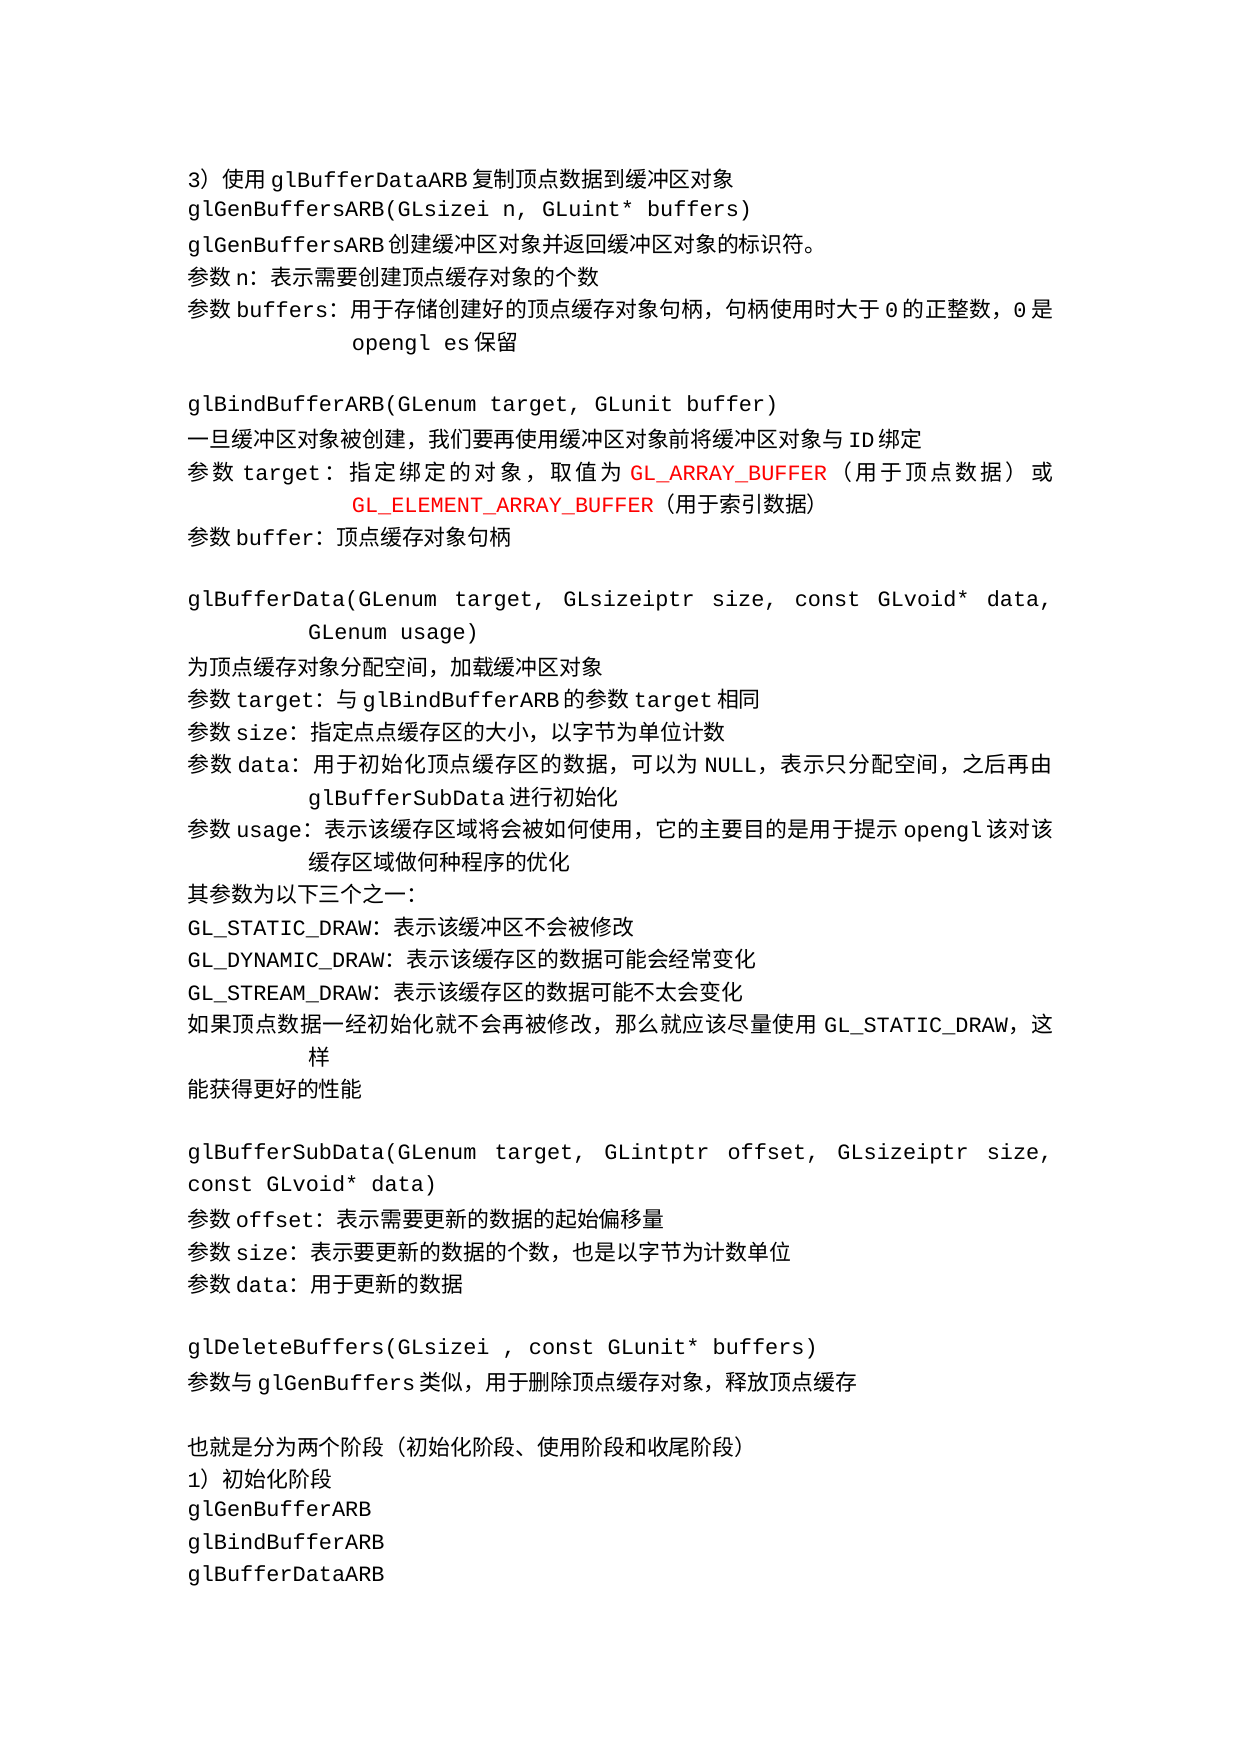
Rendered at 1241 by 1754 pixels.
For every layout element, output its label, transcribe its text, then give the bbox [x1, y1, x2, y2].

text glBindBufferARB(GLenum target, GLunit buffer) [187, 389, 1053, 422]
text glBufferSubData(GLenum target, GLintptr offset, GLsizeiptr size, const GLvoid* data) [187, 1137, 1053, 1202]
text 参数target：指定绑定的对象，取值为GL_ARRAY_BUFFER（用于顶点数据）或GL_ELEMENT_ARRAY_BUFFER（用于索引数据） [187, 454, 1053, 519]
text 3）使用glBufferDataARB复制顶点数据到缓冲区对象 [187, 162, 1053, 194]
text glBufferDataARB [187, 1559, 1053, 1592]
text GL_DYNAMIC_DRAW：表示该缓存区的数据可能会经常变化 [187, 942, 1053, 974]
text 1）初始化阶段 [187, 1462, 1053, 1494]
text 参数buffers：用于存储创建好的顶点缓存对象句柄，句柄使用时大于0的正整数，0是opengl es保留 [187, 292, 1053, 357]
text GL_STREAM_DRAW：表示该缓存区的数据可能不太会变化 [187, 974, 1053, 1007]
text glGenBufferARB [187, 1494, 1053, 1527]
text 为顶点缓存对象分配空间，加载缓冲区对象 [187, 649, 1053, 682]
text glGenBuffersARB(GLsizei n, GLuint* buffers) [187, 194, 1053, 227]
text 参数data：用于更新的数据 [187, 1267, 1053, 1299]
text 能获得更好的性能 [187, 1072, 1053, 1104]
text glBindBufferARB [187, 1527, 1053, 1559]
text 参数offset：表示需要更新的数据的起始偏移量 [187, 1202, 1053, 1234]
text 一旦缓冲区对象被创建，我们要再使用缓冲区对象前将缓冲区对象与ID绑定 [187, 422, 1053, 454]
text 也就是分为两个阶段（初始化阶段、使用阶段和收尾阶段） [187, 1429, 1053, 1462]
text 参数target：与glBindBufferARB的参数target相同 [187, 682, 1053, 714]
text 参数n：表示需要创建顶点缓存对象的个数 [187, 259, 1053, 292]
text 参数usage：表示该缓存区域将会被如何使用，它的主要目的是用于提示opengl该对该缓存区域做何种程序的优化 [187, 812, 1053, 877]
text 其参数为以下三个之一： [187, 877, 1053, 909]
text 参数与glGenBuffers类似，用于删除顶点缓存对象，释放顶点缓存 [187, 1364, 1053, 1397]
text glBufferData(GLenum target, GLsizeiptr size, const GLvoid* data, GLenum usage) [187, 584, 1053, 649]
text 参数buffer：顶点缓存对象句柄 [187, 519, 1053, 552]
text glDeleteBuffers(GLsizei , const GLunit* buffers) [187, 1332, 1053, 1364]
text 参数size：表示要更新的数据的个数，也是以字节为计数单位 [187, 1234, 1053, 1267]
text 参数data：用于初始化顶点缓存区的数据，可以为NULL，表示只分配空间，之后再由glBufferSubData进行初始化 [187, 747, 1053, 812]
text 如果顶点数据一经初始化就不会再被修改，那么就应该尽量使用GL_STATIC_DRAW，这样 [187, 1007, 1053, 1072]
text 参数size：指定点点缓存区的大小，以字节为单位计数 [187, 714, 1053, 747]
text GL_STATIC_DRAW：表示该缓冲区不会被修改 [187, 909, 1053, 942]
text glGenBuffersARB创建缓冲区对象并返回缓冲区对象的标识符。 [187, 227, 1053, 259]
